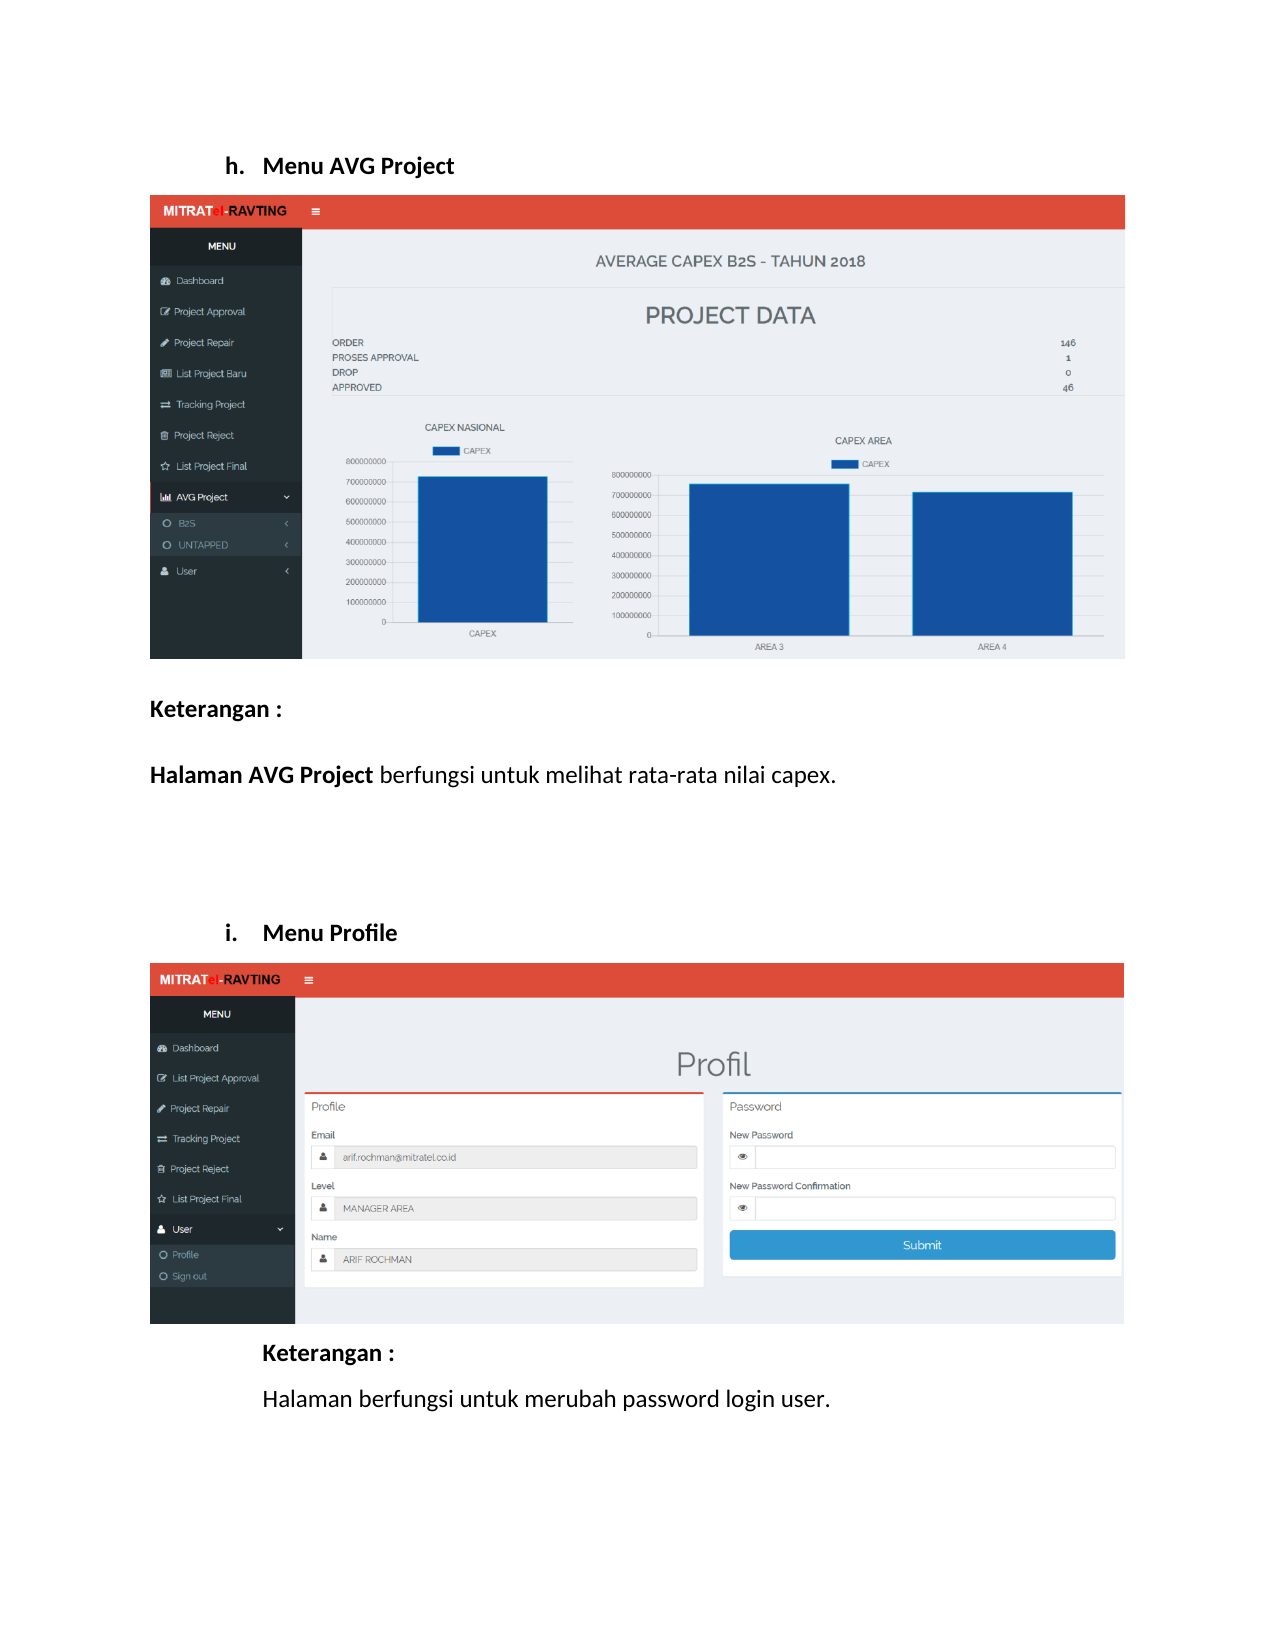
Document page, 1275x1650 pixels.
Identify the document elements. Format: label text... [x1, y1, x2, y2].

list Halaman berfungsi untuk merubah password login user. [262, 1383, 1125, 1413]
list Menu AVG Project [225, 150, 1125, 181]
list Keterangan : [262, 1337, 1125, 1368]
picture [150, 963, 1124, 1324]
text Halaman AVG Project berfungsi untuk melihat rata-rata nilai capex. [150, 759, 1125, 790]
text Keterangan : [150, 693, 1125, 723]
list Menu Profile [225, 918, 1125, 948]
picture [150, 195, 1125, 659]
